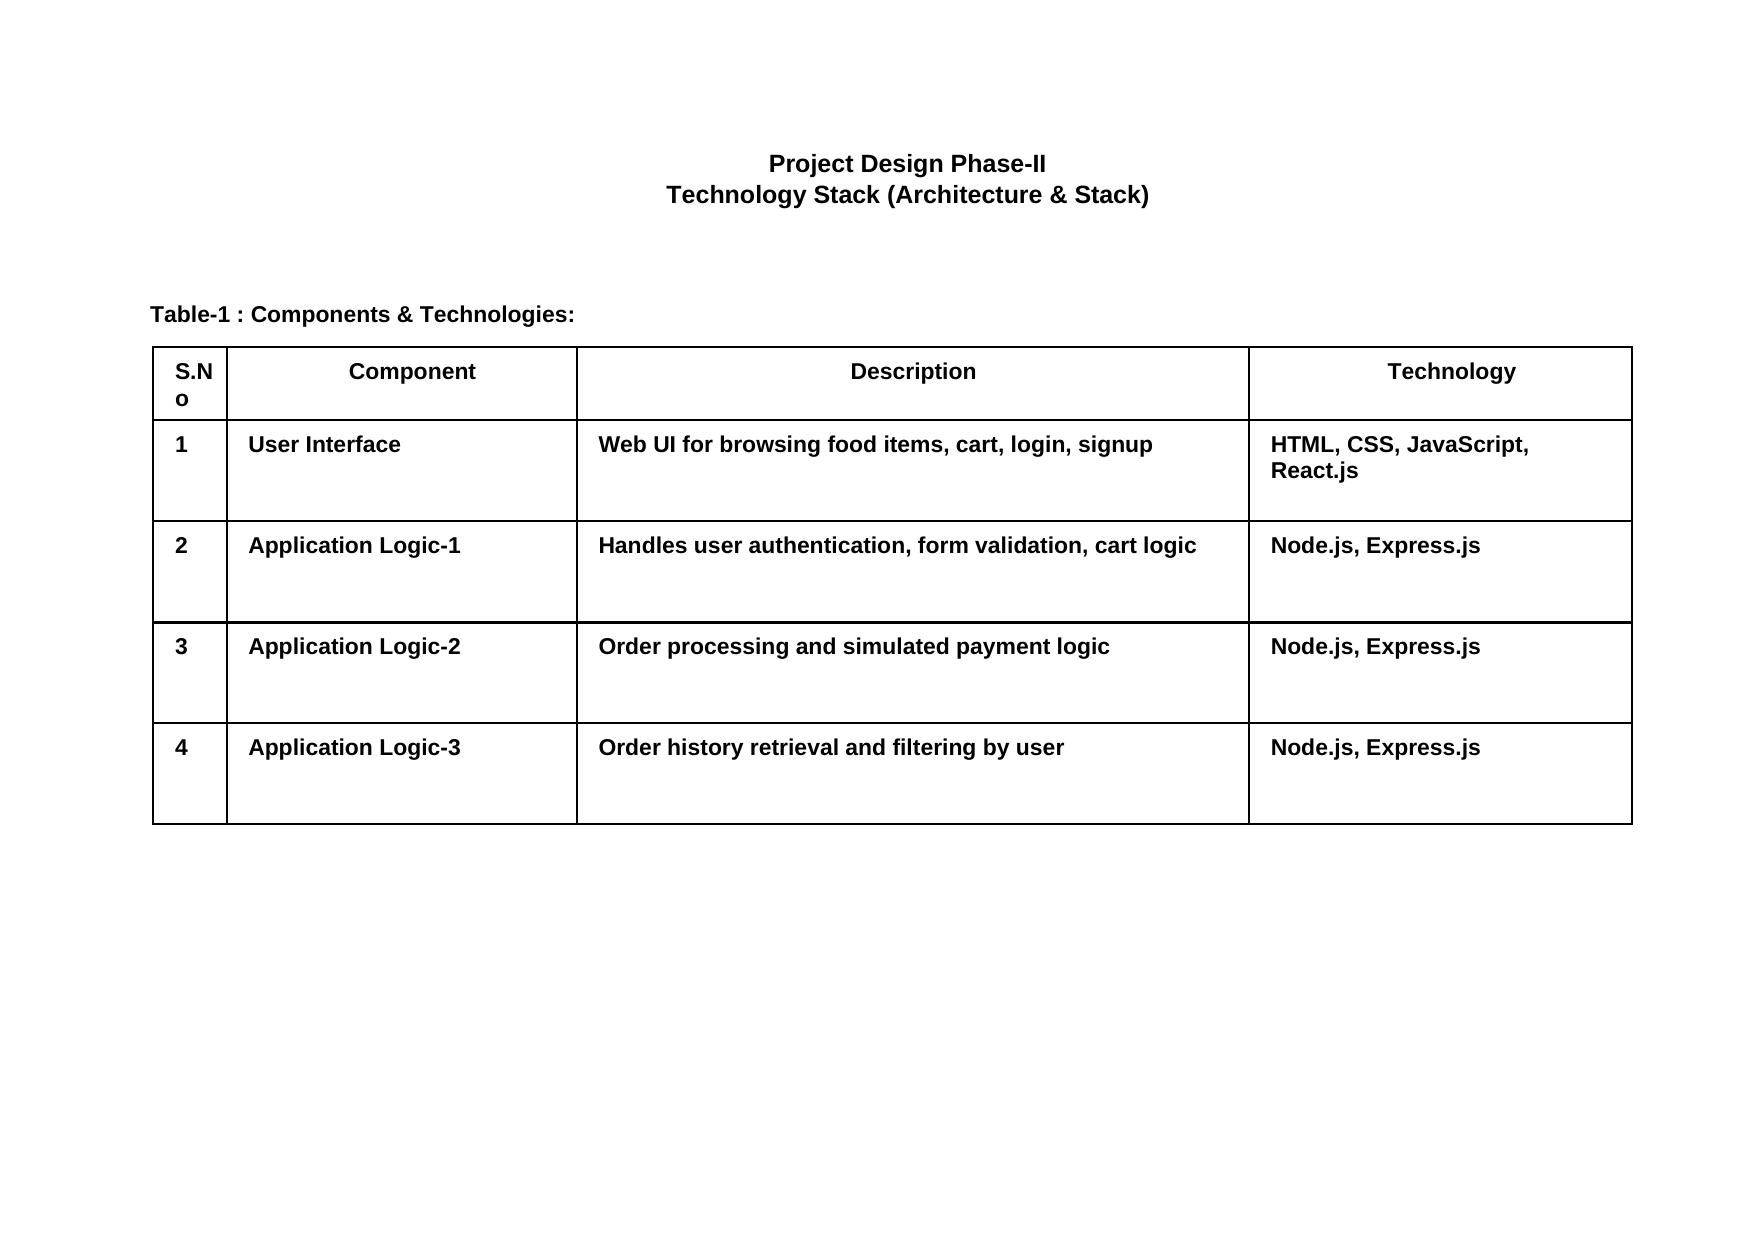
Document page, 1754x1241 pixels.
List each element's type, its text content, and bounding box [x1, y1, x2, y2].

table_cell Handles user authentication, form validation, cart logic [578, 522, 1248, 621]
table_cell Node.js, Express.js [1250, 724, 1631, 823]
table_header Description [578, 348, 1248, 419]
table_cell 2 [154, 522, 226, 621]
table_cell Node.js, Express.js [1250, 522, 1631, 621]
subtitle Project Design Phase-II Technology Stack (Architecture & Stack) [666, 149, 1184, 208]
table_cell Order processing and simulated payment logic [578, 624, 1248, 722]
table_cell 4 [154, 724, 226, 823]
table_cell 3 [154, 624, 226, 722]
table_cell Web UI for browsing food items, cart, login, signup [578, 421, 1248, 520]
table_cell 1 [154, 421, 226, 520]
table_cell Application Logic-2 [228, 624, 576, 722]
table_cell Order history retrieval and filtering by user [578, 724, 1248, 823]
table_cell User Interface [228, 421, 576, 520]
table_cell HTML, CSS, JavaScript, React.js [1250, 421, 1631, 520]
text Table-1 : Components & Technologies: [150, 301, 1680, 327]
table_header S.No [154, 348, 226, 419]
table_cell Application Logic-3 [228, 724, 576, 823]
table_cell Node.js, Express.js [1250, 624, 1631, 722]
table_header Component [228, 348, 576, 419]
table_header Technology [1250, 348, 1631, 419]
table_cell Application Logic-1 [228, 522, 576, 621]
